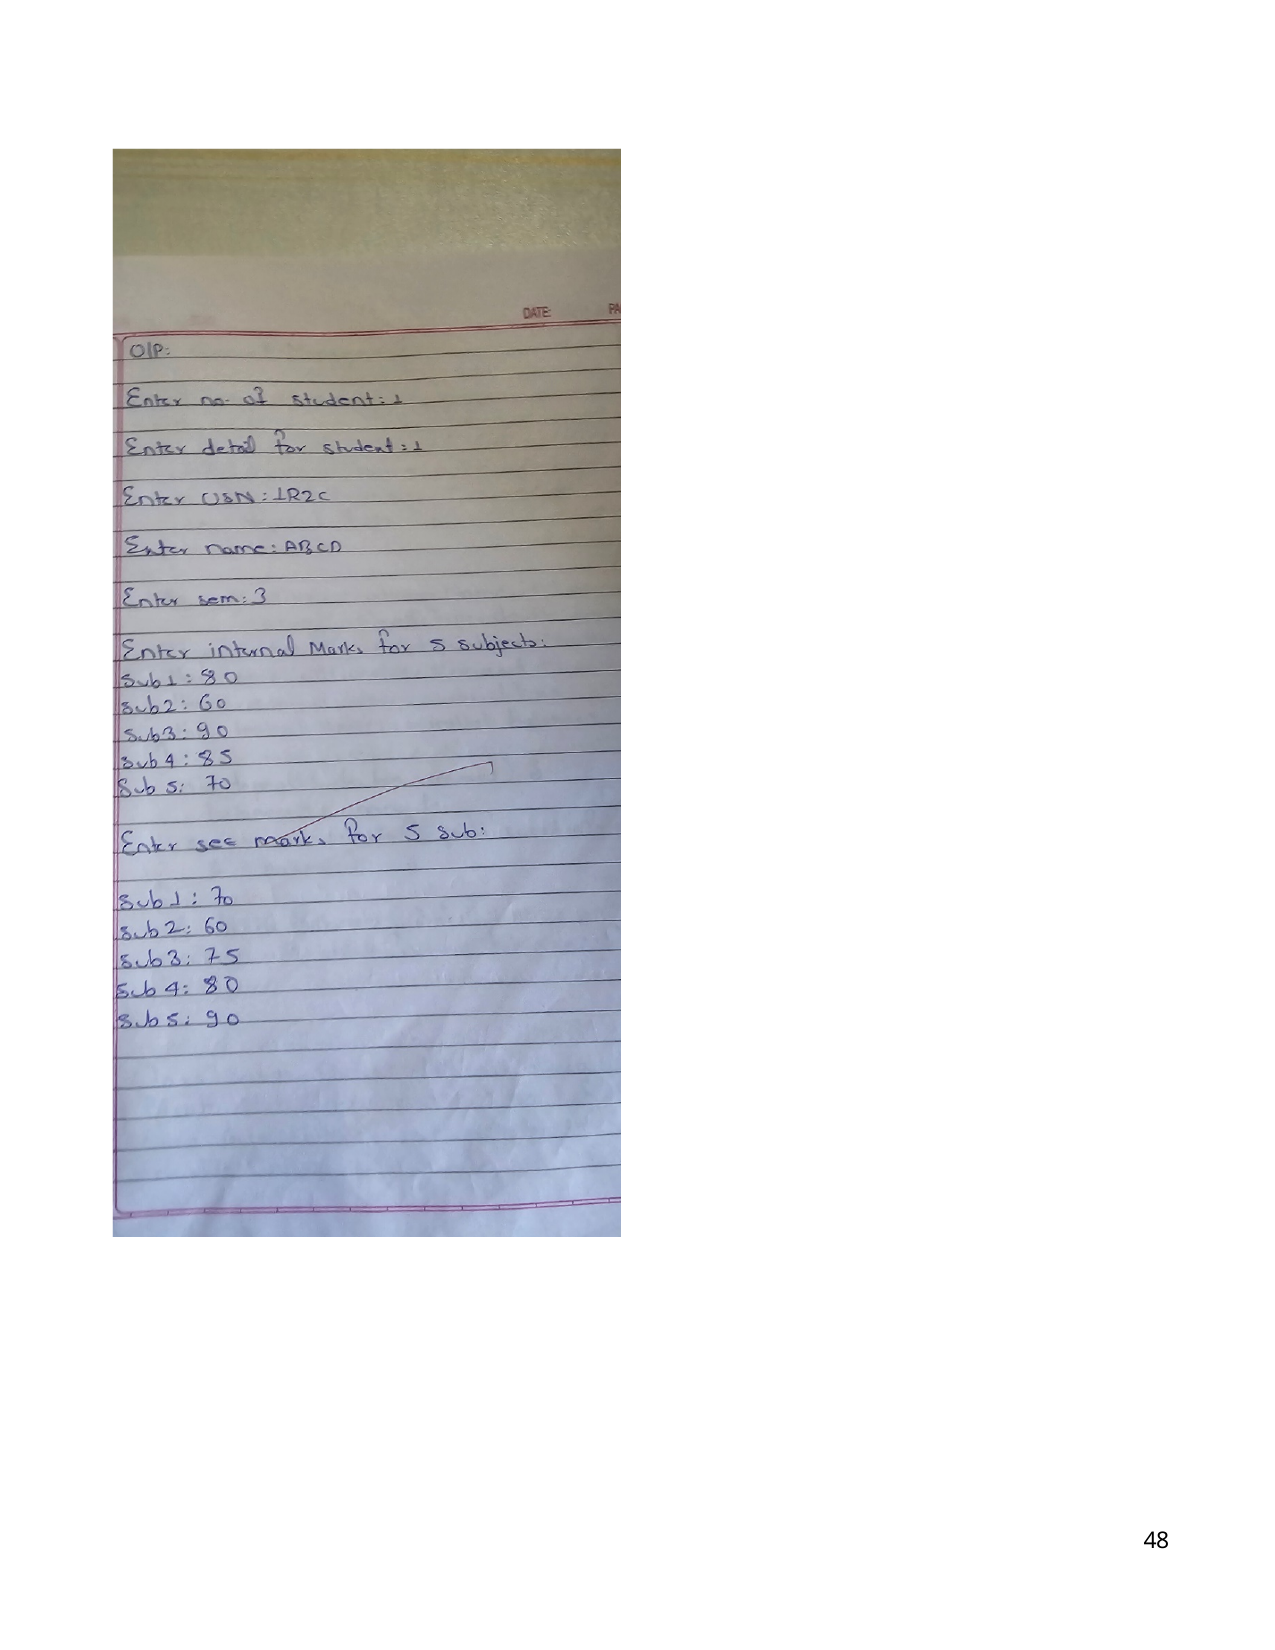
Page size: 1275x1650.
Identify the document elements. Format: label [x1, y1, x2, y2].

picture [113, 150, 621, 1236]
